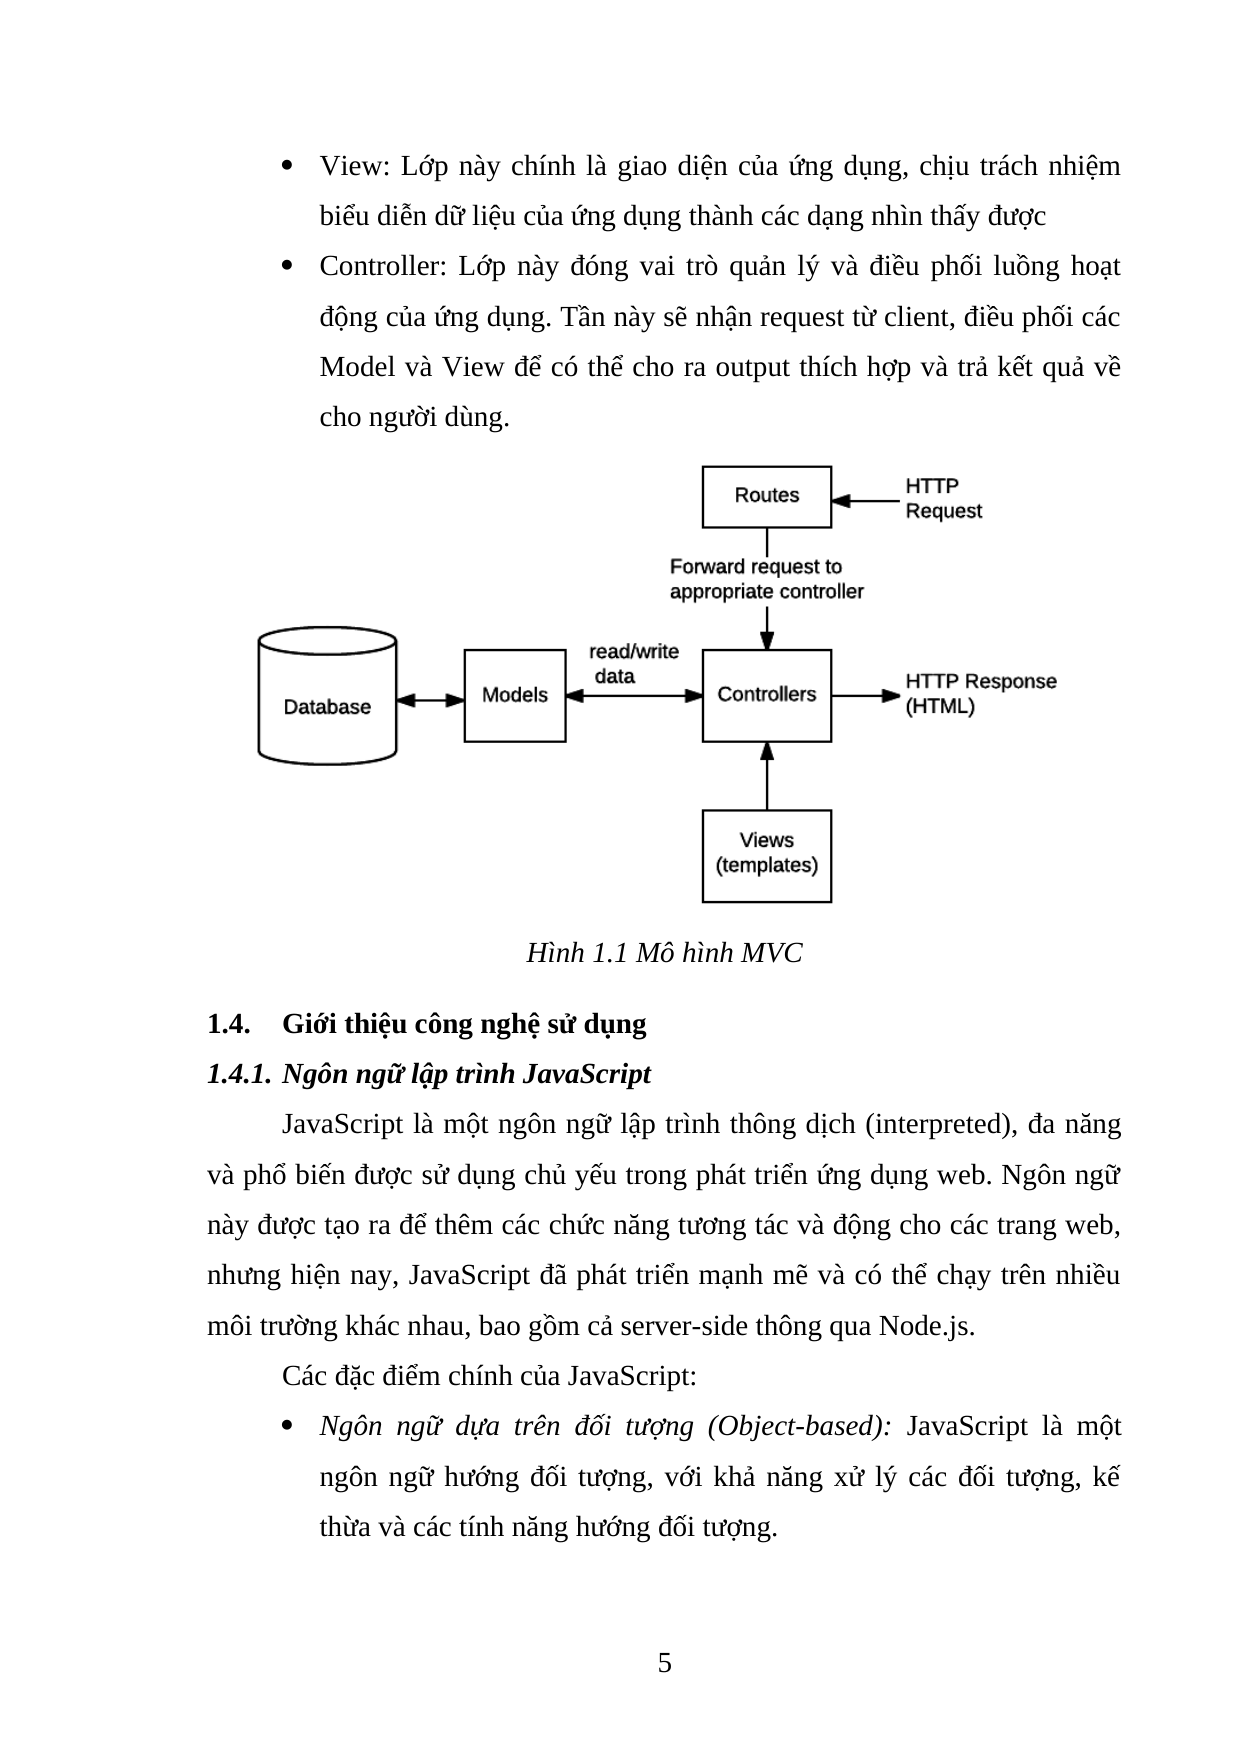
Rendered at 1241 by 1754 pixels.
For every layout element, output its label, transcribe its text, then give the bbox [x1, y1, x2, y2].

list Controller: Lớp này đóng vai trò quản lý và điều phối luồng hoạt động của ứng dụng. Tần này sẽ nhận request từ client, điều phối các Model và View để có thể cho ra output thích hợp và trả kết quả về cho người dùng. [282, 248, 1122, 433]
list View: Lớp này chính là giao diện của ứng dụng, chịu trách nhiệm biểu diễn dữ liệu của ứng dụng thành các dạng nhìn thấy được [282, 148, 1122, 232]
picture [244, 449, 1085, 918]
text Các đặc điểm chính của JavaScript: [207, 1358, 1122, 1392]
subtitle Ngôn ngữ lập trình JavaScript [207, 1056, 1122, 1090]
subtitle Giới thiệu công nghệ sử dụng [207, 1006, 1122, 1039]
list Ngôn ngữ dựa trên đối tượng (Object-based): JavaScript là một ngôn ngữ hướng đối tượng, với khả năng xử lý các đối tượng, kế thừa và các tính năng hướng đối tượng. [282, 1408, 1122, 1543]
text JavaScript là một ngôn ngữ lập trình thông dịch (interpreted), đa năng và phổ biến được sử dụng chủ yếu trong phát triển ứng dụng web. Ngôn ngữ này được tạo ra để thêm các chức năng tương tác và động cho các trang web, nhưng hiện nay, JavaScript đã phát triển mạnh mẽ và có thể chạy trên nhiều môi trường khác nhau, bao gồm cả server-side thông qua Node.js. [207, 1107, 1122, 1341]
